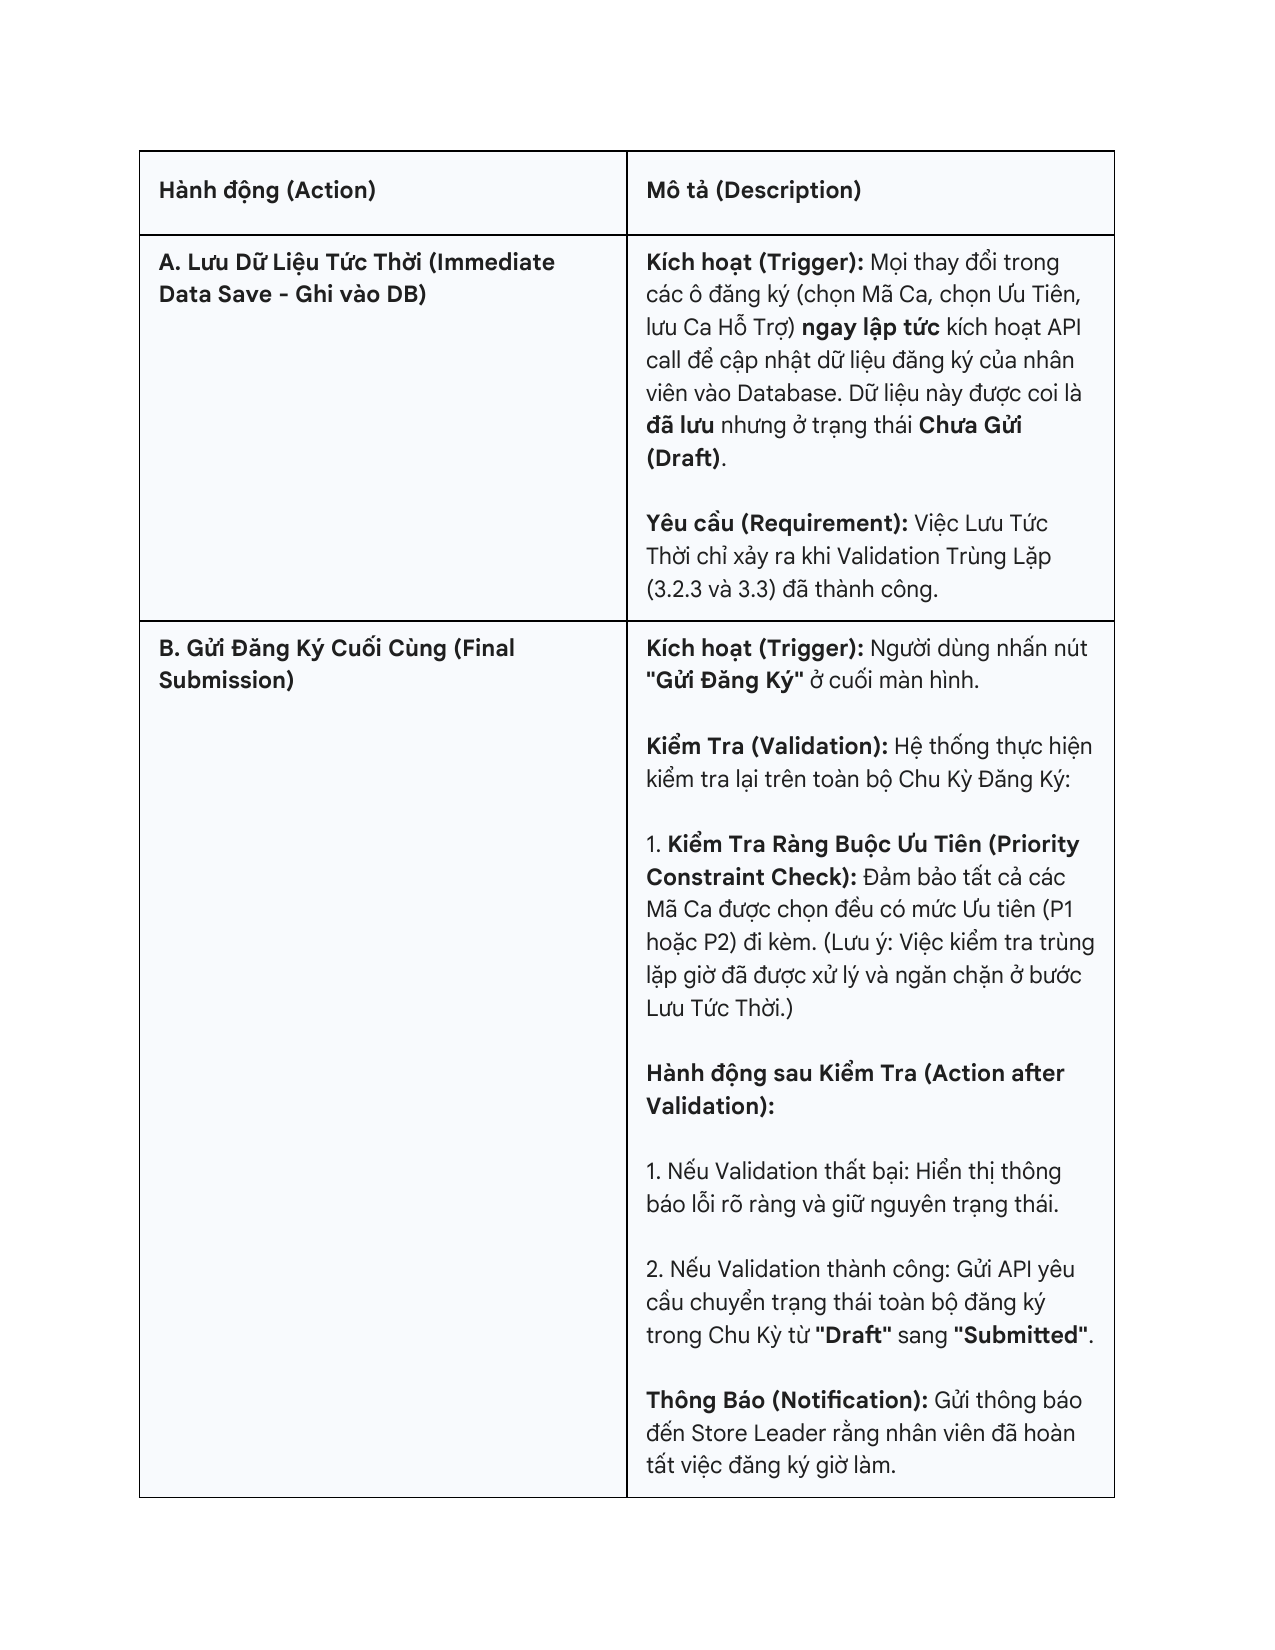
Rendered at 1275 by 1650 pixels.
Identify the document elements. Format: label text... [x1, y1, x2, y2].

table_cell Kích hoạt (Trigger): Mọi thay đổi trong các ô đăng ký (chọn Mã Ca, chọn Ưu Tiên, lưu Ca Hỗ Trợ) ngay lập tức kích hoạt API call để cập nhật dữ liệu đăng ký của nhân viên vào Database. Dữ liệu này được coi là đã lưu nhưng ở trạng thái Chưa Gửi (Draft). Yêu cầu (Requirement): Việc Lưu Tức Thời chỉ xảy ra khi Validation Trùng Lặp (3.2.3 và 3.3) đã thành công. [628, 236, 1114, 620]
table_header Hành động (Action) [140, 152, 626, 234]
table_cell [628, 622, 1114, 1497]
table_header Mô tả (Description) [628, 152, 1114, 234]
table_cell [140, 622, 626, 1497]
table_cell A. Lưu Dữ Liệu Tức Thời (Immediate Data Save - Ghi vào DB) [140, 236, 626, 620]
